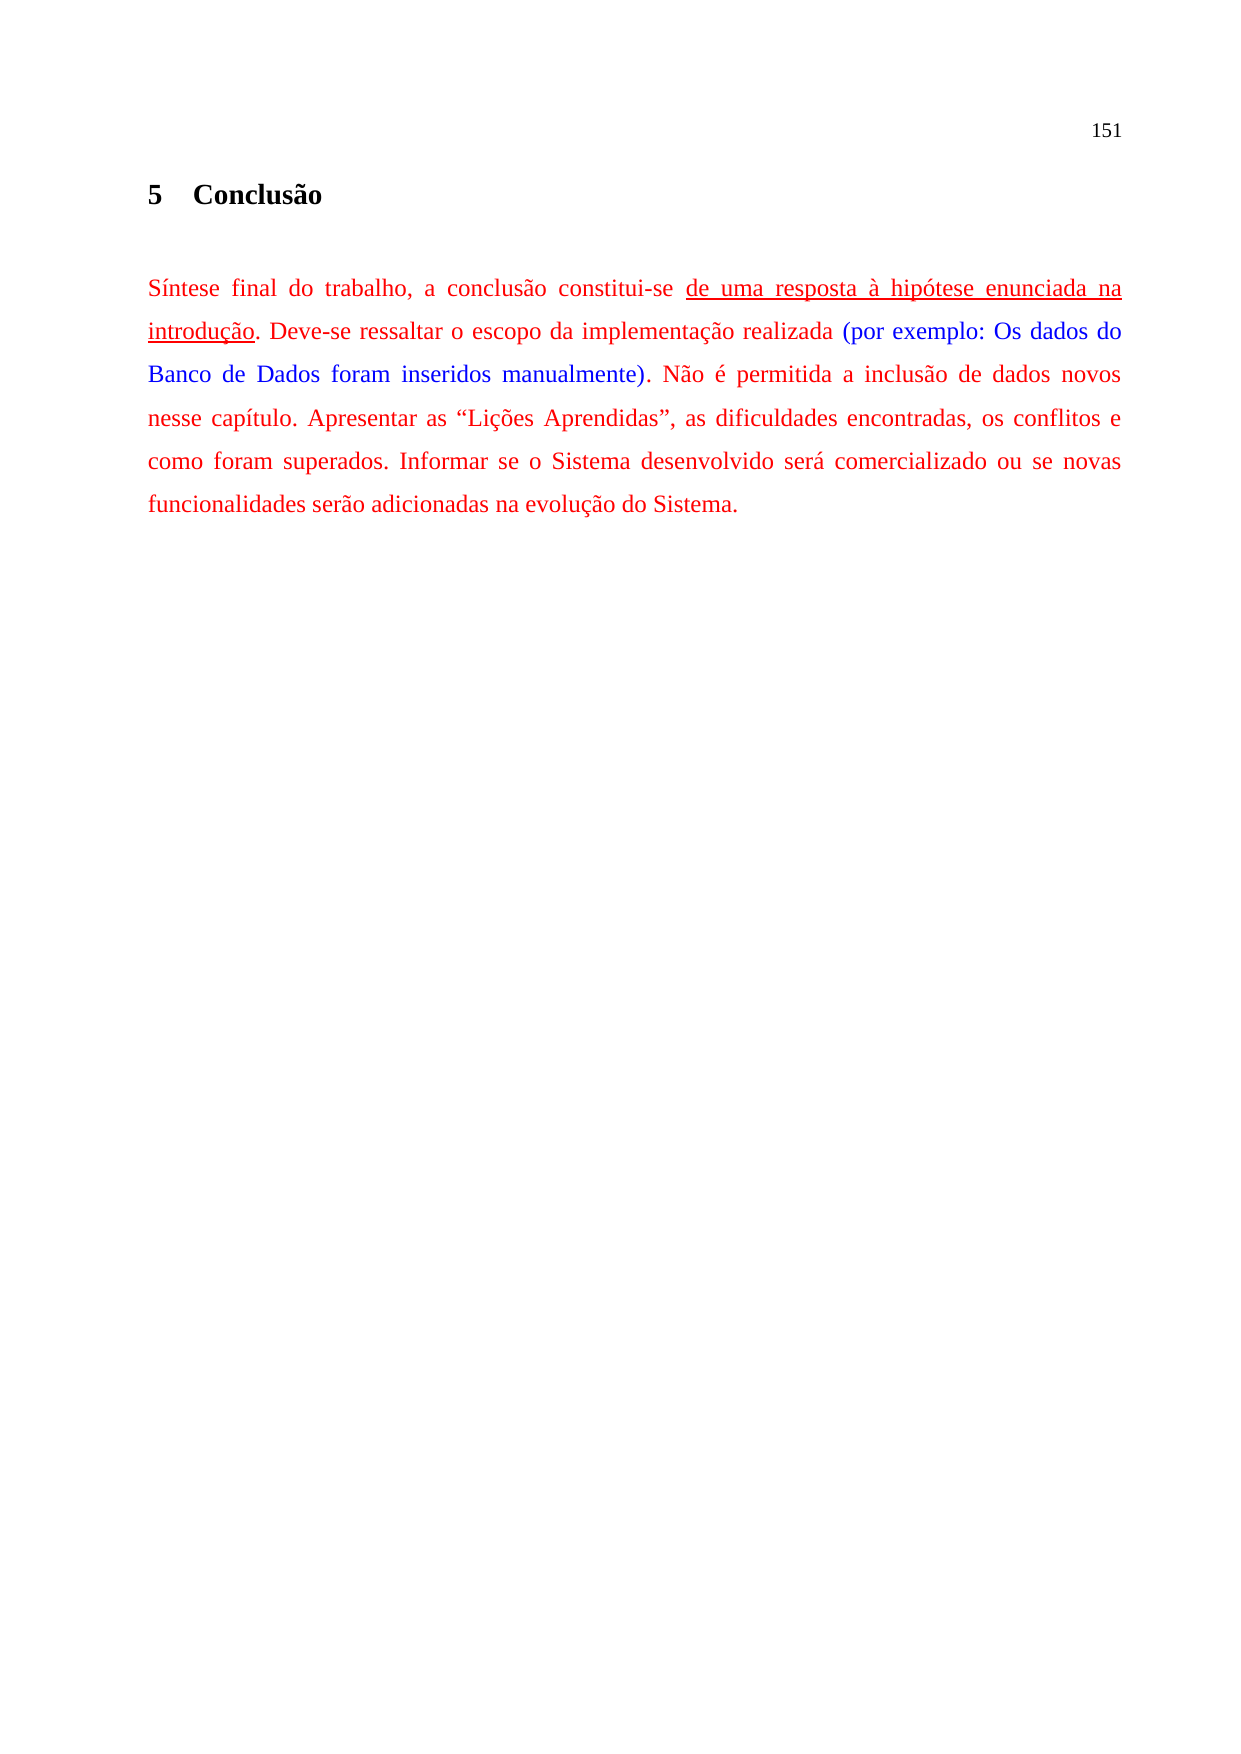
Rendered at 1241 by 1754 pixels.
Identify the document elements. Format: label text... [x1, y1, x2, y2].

subtitle Conclusão [148, 177, 1122, 211]
text Síntese final do trabalho, a conclusão constitui-se de uma resposta à hipótese enunciada na introdução. Deve-se ressaltar o escopo da implementação realizada (por exemplo: Os dados do Banco de Dados foram inseridos manualmente). Não é permitida a inclusão de dados novos nesse capítulo. Apresentar as “Lições Aprendidas”, as dificuldades encontradas, os conflitos e como foram superados. Informar se o Sistema desenvolvido será comercializado ou se novas funcionalidades serão adicionadas na evolução do Sistema. [148, 273, 1122, 518]
